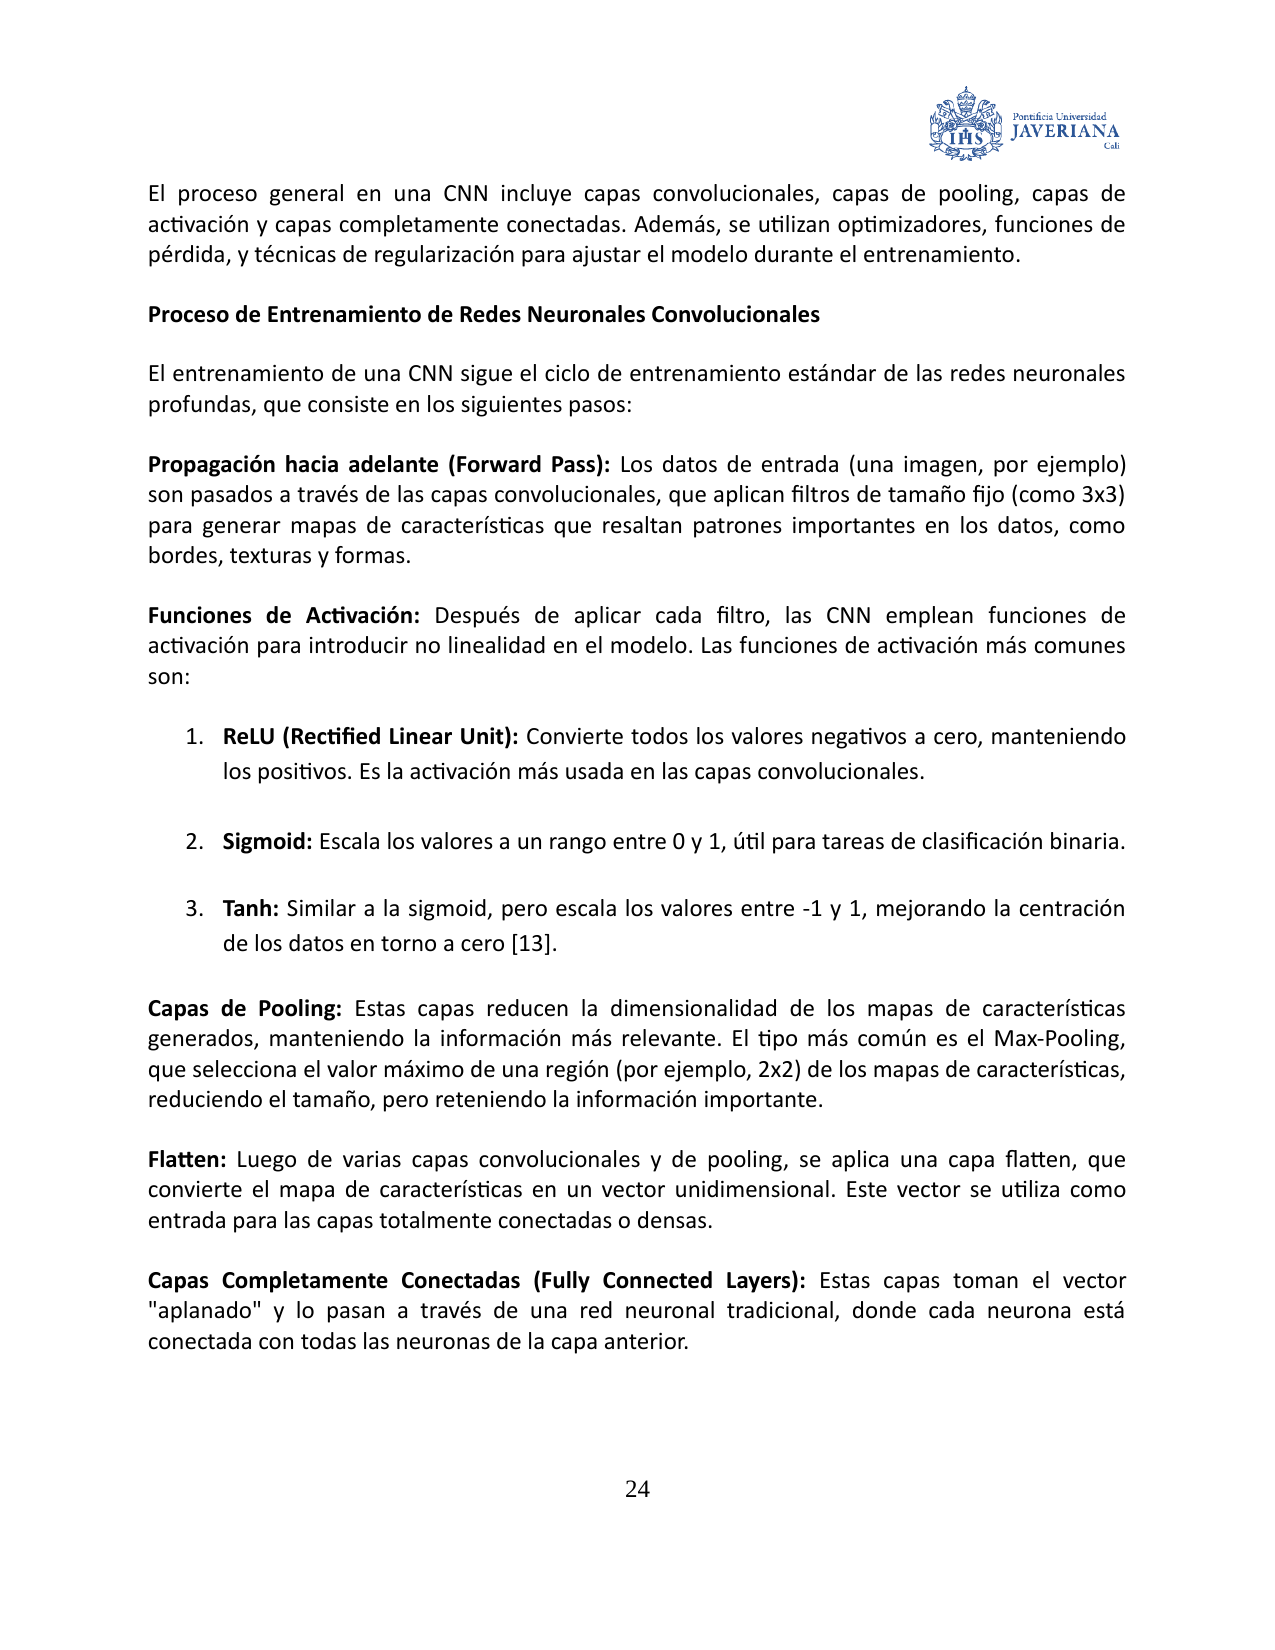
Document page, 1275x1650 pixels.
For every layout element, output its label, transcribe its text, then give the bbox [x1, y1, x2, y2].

text Capas de Pooling: Estas capas reducen la dimensionalidad de los mapas de características generados, manteniendo la información más relevante. El tipo más común es el Max-Pooling, que selecciona el valor máximo de una región (por ejemplo, 2x2) de los mapas de características, reduciendo el tamaño, pero reteniendo la información importante. [148, 992, 1127, 1114]
text El entrenamiento de una CNN sigue el ciclo de entrenamiento estándar de las redes neuronales profundas, que consiste en los siguientes pasos: [148, 358, 1127, 419]
text Proceso de Entrenamiento de Redes Neuronales Convolucionales [148, 298, 1127, 328]
list Tanh: Similar a la sigmoid, pero escala los valores entre -1 y 1, mejorando la centración de los datos en torno a cero [13]. [185, 893, 1127, 958]
text Funciones de Activación: Después de aplicar cada filtro, las CNN emplean funciones de activación para introducir no linealidad en el modelo. Las funciones de activación más comunes son: [148, 599, 1127, 691]
text Flatten: Luego de varias capas convolucionales y de pooling, se aplica una capa flatten, que convierte el mapa de características en un vector unidimensional. Este vector se utiliza como entrada para las capas totalmente conectadas o densas. [148, 1143, 1127, 1234]
text El proceso general en una CNN incluye capas convolucionales, capas de pooling, capas de activación y capas completamente conectadas. Además, se utilizan optimizadores, funciones de pérdida, y técnicas de regularización para ajustar el modelo durante el entrenamiento. [148, 177, 1127, 269]
text Propagación hacia adelante (Forward Pass): Los datos de entrada (una imagen, por ejemplo) son pasados a través de las capas convolucionales, que aplican filtros de tamaño fijo (como 3x3) para generar mapas de características que resaltan patrones importantes en los datos, como bordes, texturas y formas. [148, 448, 1127, 570]
picture [920, 75, 1128, 172]
list ReLU (Rectified Linear Unit): Convierte todos los valores negativos a cero, manteniendo los positivos. Es la activación más usada en las capas convolucionales. [185, 720, 1127, 785]
list Sigmoid: Escala los valores a un rango entre 0 y 1, útil para tareas de clasificación binaria. [185, 825, 1127, 888]
text Capas Completamente Conectadas (Fully Connected Layers): Estas capas toman el vector "aplanado" y lo pasan a través de una red neuronal tradicional, donde cada neurona está conectada con todas las neuronas de la capa anterior. [148, 1264, 1127, 1355]
